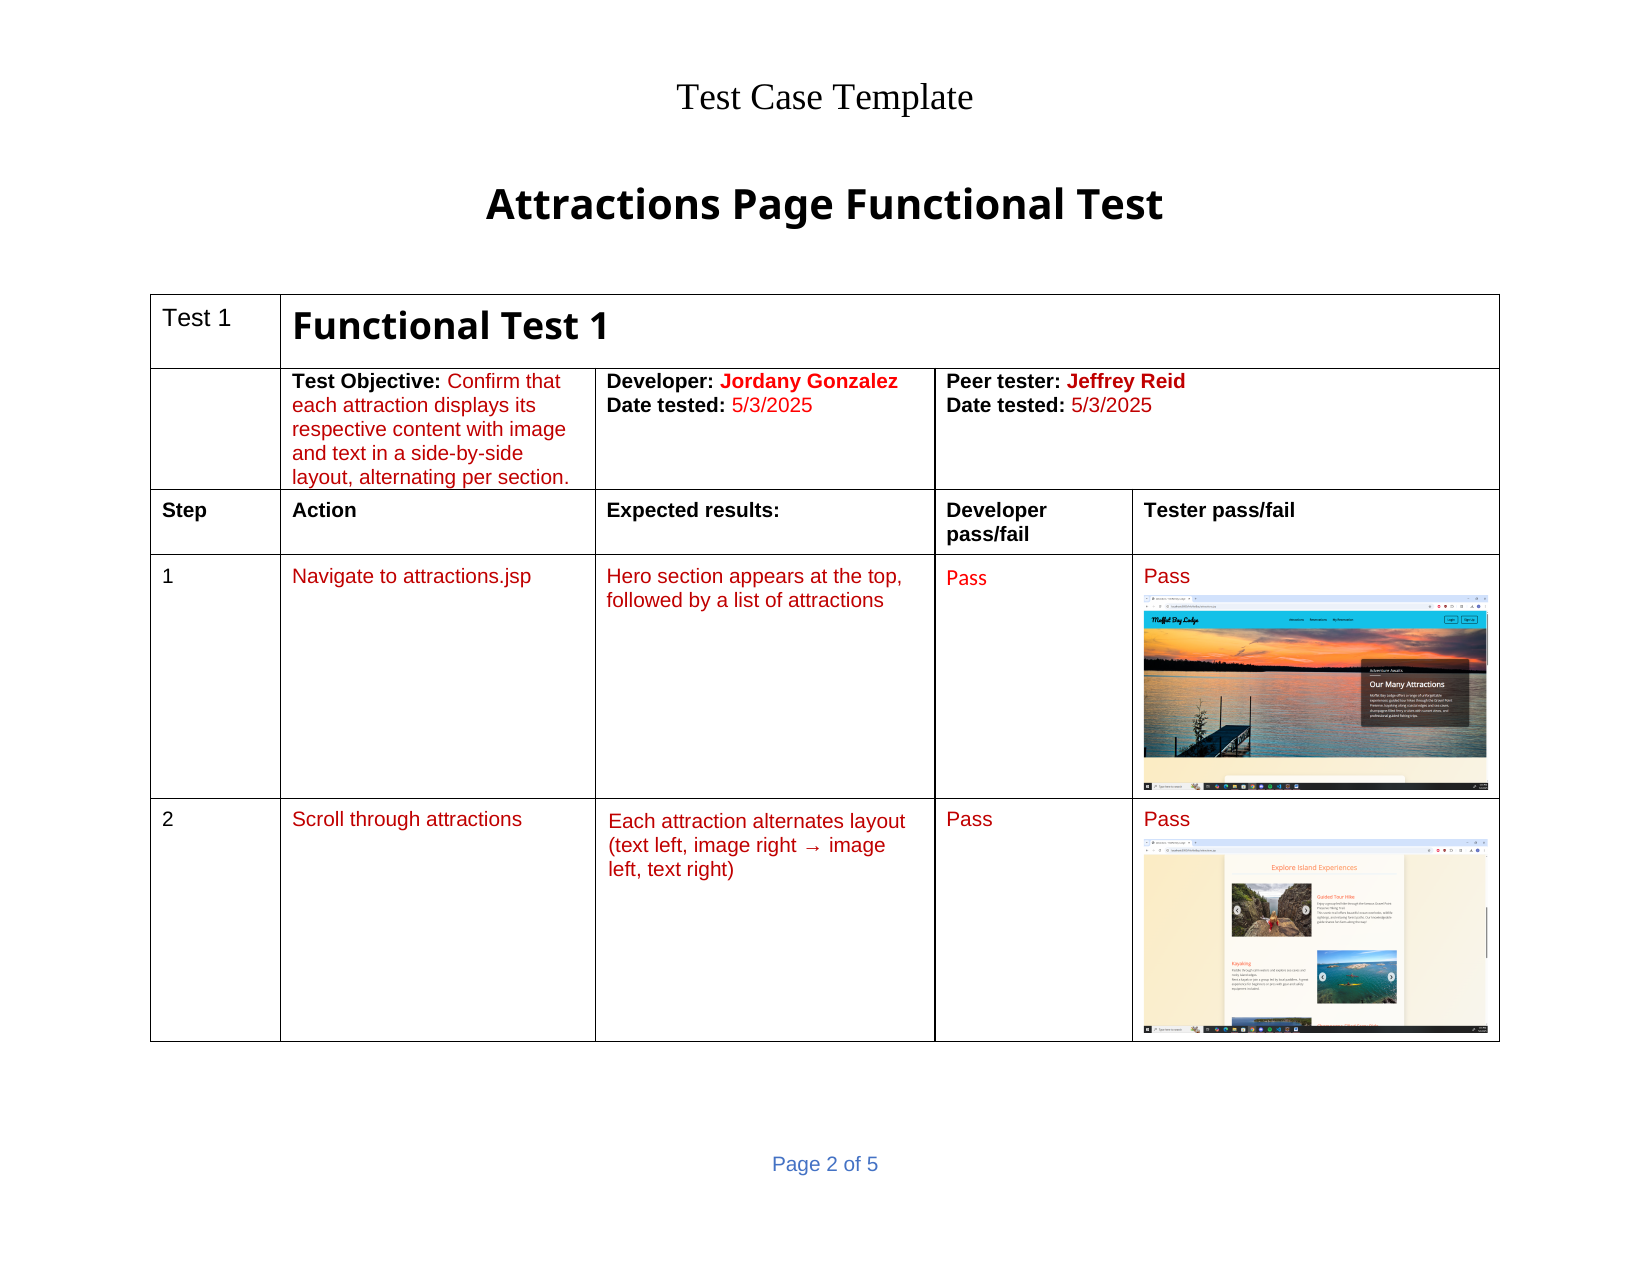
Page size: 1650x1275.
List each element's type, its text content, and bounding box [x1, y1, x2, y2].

table_cell Pass [1133, 555, 1499, 798]
table_cell Action [281, 490, 595, 554]
table_cell Tester pass/fail [1133, 490, 1499, 554]
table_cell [281, 799, 595, 1041]
table_cell 2 [151, 799, 280, 1041]
table_cell Pass [1133, 799, 1499, 1041]
table_cell [151, 369, 280, 488]
table_cell Developer pass/fail [936, 490, 1132, 554]
table_cell Developer: Jordany Gonzalez Date tested: 5/3/2025 [596, 369, 934, 488]
picture [1143, 839, 1488, 1033]
table_cell Peer tester: Jeffrey Reid Date tested: 5/3/2025 [936, 369, 1499, 488]
table_cell Test Objective: Confirm that each attraction displays its respective content with image and text in a side-by-side layout, alternating per section. [281, 369, 595, 488]
picture [1143, 595, 1489, 790]
table_cell Navigate to attractions.jsp [281, 555, 595, 798]
subtitle Attractions Page Functional Test [150, 175, 1500, 232]
table_cell Step [151, 490, 280, 554]
table_cell [596, 799, 934, 1041]
table_cell Hero section appears at the top, followed by a list of attractions [596, 555, 934, 798]
table_cell Expected results: [596, 490, 934, 554]
table_cell 1 [151, 555, 280, 798]
table_header Functional Test 1 [281, 295, 1499, 368]
table_cell Pass [936, 555, 1132, 798]
table_header Test 1 [151, 295, 280, 368]
table_cell Pass [936, 799, 1132, 1041]
